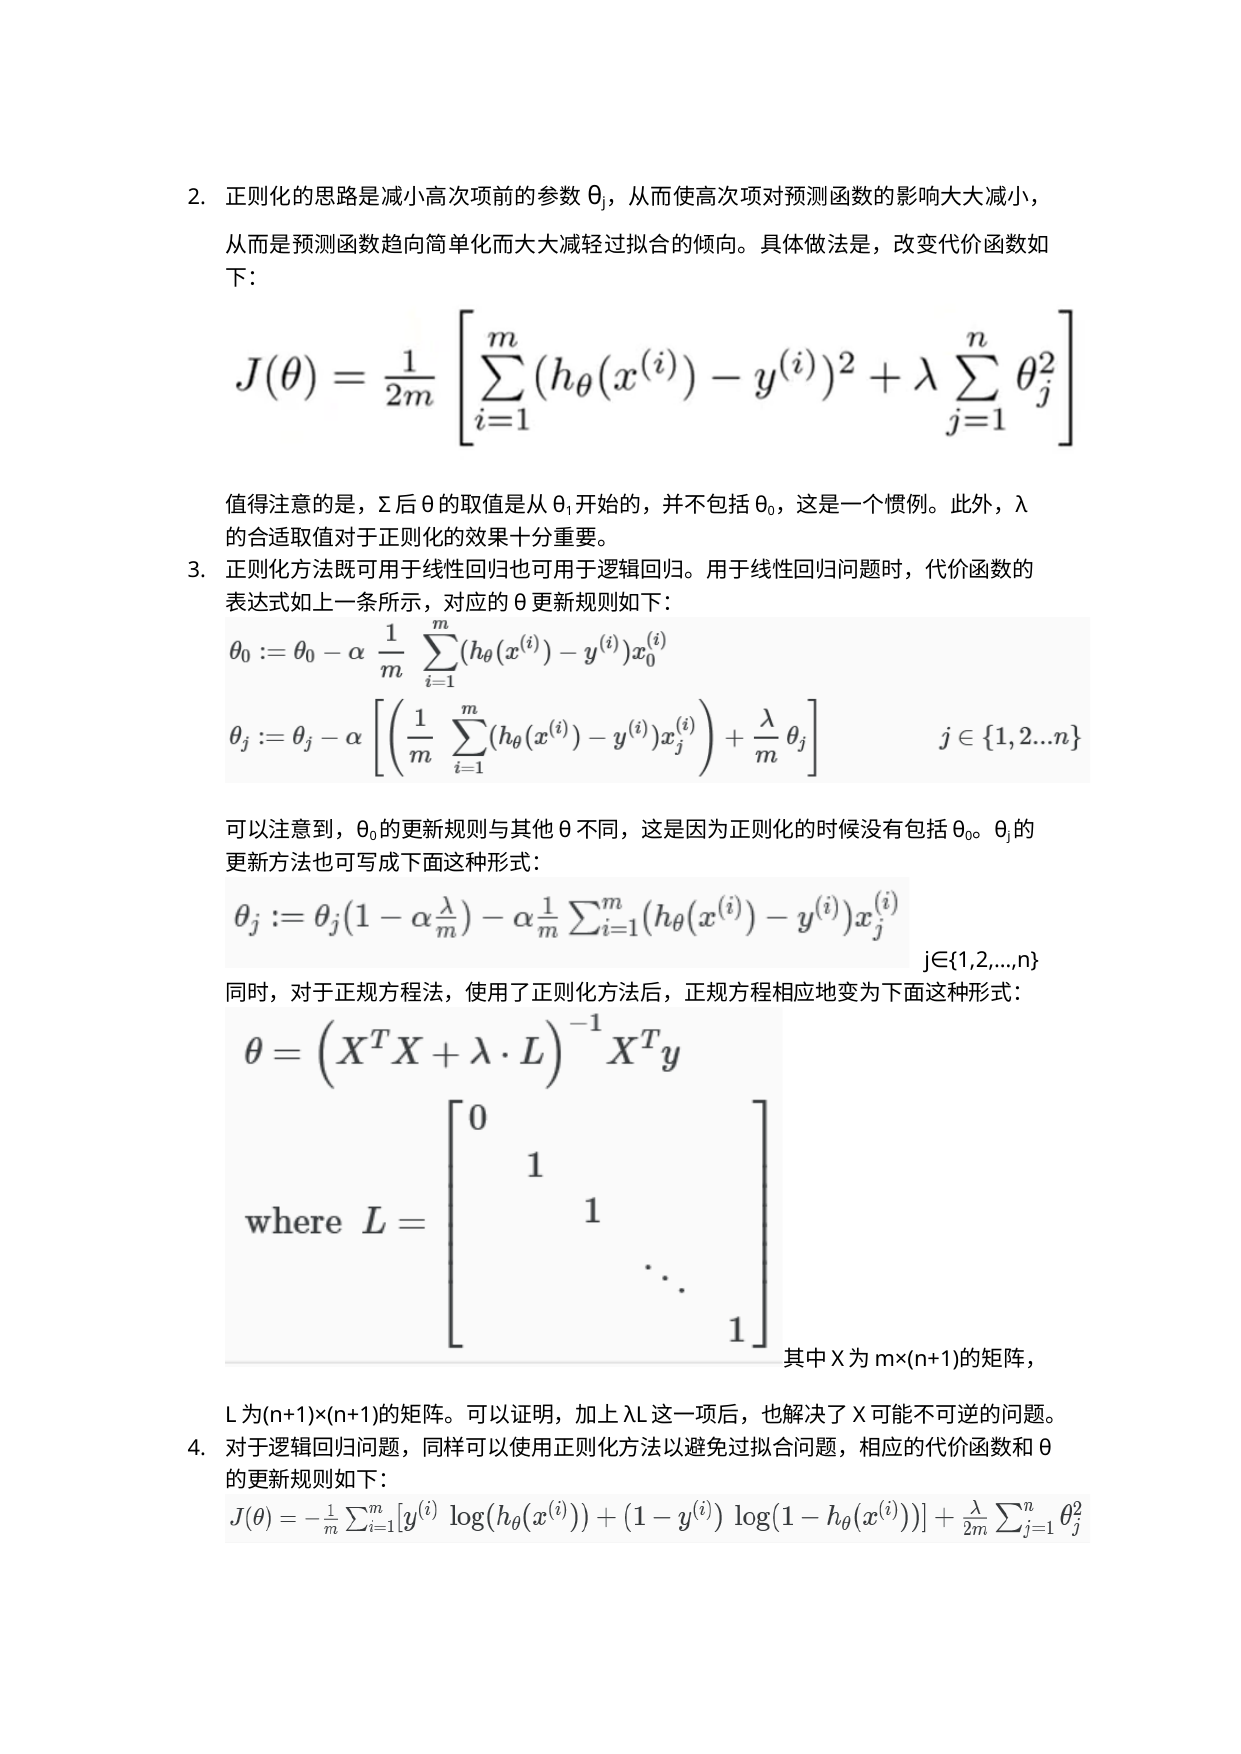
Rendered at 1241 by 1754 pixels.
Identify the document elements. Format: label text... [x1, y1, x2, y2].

picture [225, 877, 910, 968]
picture [225, 1494, 1091, 1543]
picture [225, 1007, 783, 1367]
list 值得注意的是，Σ后θ的取值是从θ1开始的，并不包括θ0，这是一个惯例。此外，λ的合适取值对于正则化的效果十分重要。 [225, 487, 1053, 552]
picture [225, 617, 1091, 783]
picture [225, 292, 1091, 464]
list 正则化的思路是减小高次项前的参数θj，从而使高次项对预测函数的影响大大减小，从而是预测函数趋向简单化而大大减轻过拟合的倾向。具体做法是，改变代价函数如下： [187, 162, 1053, 292]
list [187, 1429, 1053, 1559]
